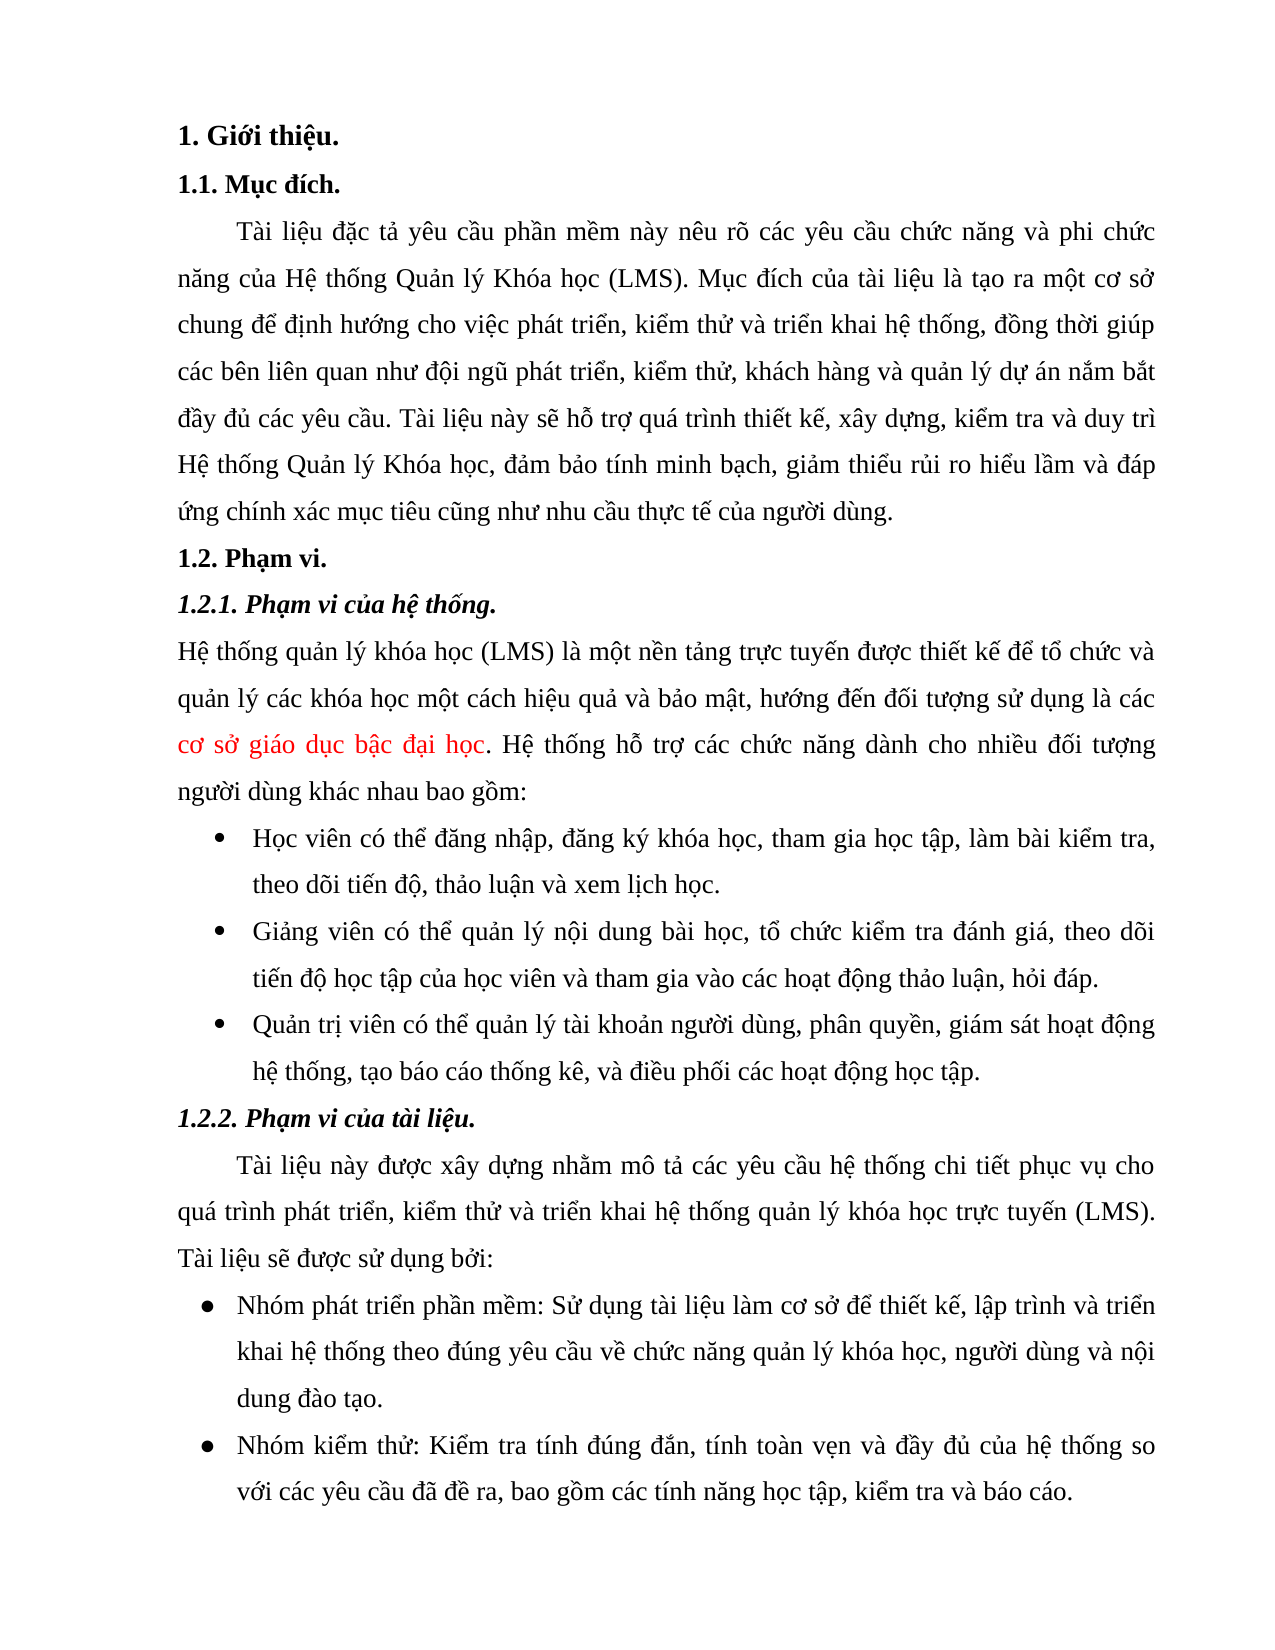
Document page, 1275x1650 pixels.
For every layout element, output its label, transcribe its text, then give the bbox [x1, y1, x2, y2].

text Hệ thống quản lý khóa học (LMS) là một nền tảng trực tuyến được thiết kế để tổ chức và quản lý các khóa học một cách hiệu quả và bảo mật, hướng đến đối tượng sử dụng là các cơ sở giáo dục bậc đại học. Hệ thống hỗ trợ các chức năng dành cho nhiều đối tượng người dùng khác nhau bao gồm: [177, 635, 1157, 806]
subtitle 1.1. Mục đích. [177, 168, 1157, 199]
list Học viên có thể đăng nhập, đăng ký khóa học, tham gia học tập, làm bài kiểm tra, theo dõi tiến độ, thảo luận và xem lịch học. [215, 822, 1157, 900]
subtitle 1. Giới thiệu. [177, 118, 1157, 152]
text Tài liệu đặc tả yêu cầu phần mềm này nêu rõ các yêu cầu chức năng và phi chức năng của Hệ thống Quản lý Khóa học (LMS). Mục đích của tài liệu là tạo ra một cơ sở chung để định hướng cho việc phát triển, kiểm thử và triển khai hệ thống, đồng thời giúp các bên liên quan như đội ngũ phát triển, kiểm thử, khách hàng và quản lý dự án nắm bắt đầy đủ các yêu cầu. Tài liệu này sẽ hỗ trợ quá trình thiết kế, xây dựng, kiểm tra và duy trì Hệ thống Quản lý Khóa học, đảm bảo tính minh bạch, giảm thiểu rủi ro hiểu lầm và đáp ứng chính xác mục tiêu cũng như nhu cầu thực tế của người dùng. [177, 215, 1157, 526]
subtitle 1.2.2. Phạm vi của tài liệu. [177, 1102, 1157, 1133]
list Quản trị viên có thể quản lý tài khoản người dùng, phân quyền, giám sát hoạt động hệ thống, tạo báo cáo thống kê, và điều phối các hoạt động học tập. [215, 1009, 1157, 1087]
list Nhóm kiểm thử: Kiểm tra tính đúng đắn, tính toàn vẹn và đầy đủ của hệ thống so với các yêu cầu đã đề ra, bao gồm các tính năng học tập, kiểm tra và báo cáo. [199, 1429, 1157, 1507]
list Giảng viên có thể quản lý nội dung bài học, tổ chức kiểm tra đánh giá, theo dõi tiến độ học tập của học viên và tham gia vào các hoạt động thảo luận, hỏi đáp. [215, 915, 1157, 993]
text Tài liệu này được xây dựng nhằm mô tả các yêu cầu hệ thống chi tiết phục vụ cho quá trình phát triển, kiểm thử và triển khai hệ thống quản lý khóa học trực tuyến (LMS). Tài liệu sẽ được sử dụng bởi: [177, 1149, 1157, 1273]
subtitle 1.2. Phạm vi. [177, 542, 1157, 573]
list Nhóm phát triển phần mềm: Sử dụng tài liệu làm cơ sở để thiết kế, lập trình và triển khai hệ thống theo đúng yêu cầu về chức năng quản lý khóa học, người dùng và nội dung đào tạo. [199, 1289, 1157, 1413]
subtitle 1.2.1. Phạm vi của hệ thống. [177, 588, 1157, 619]
